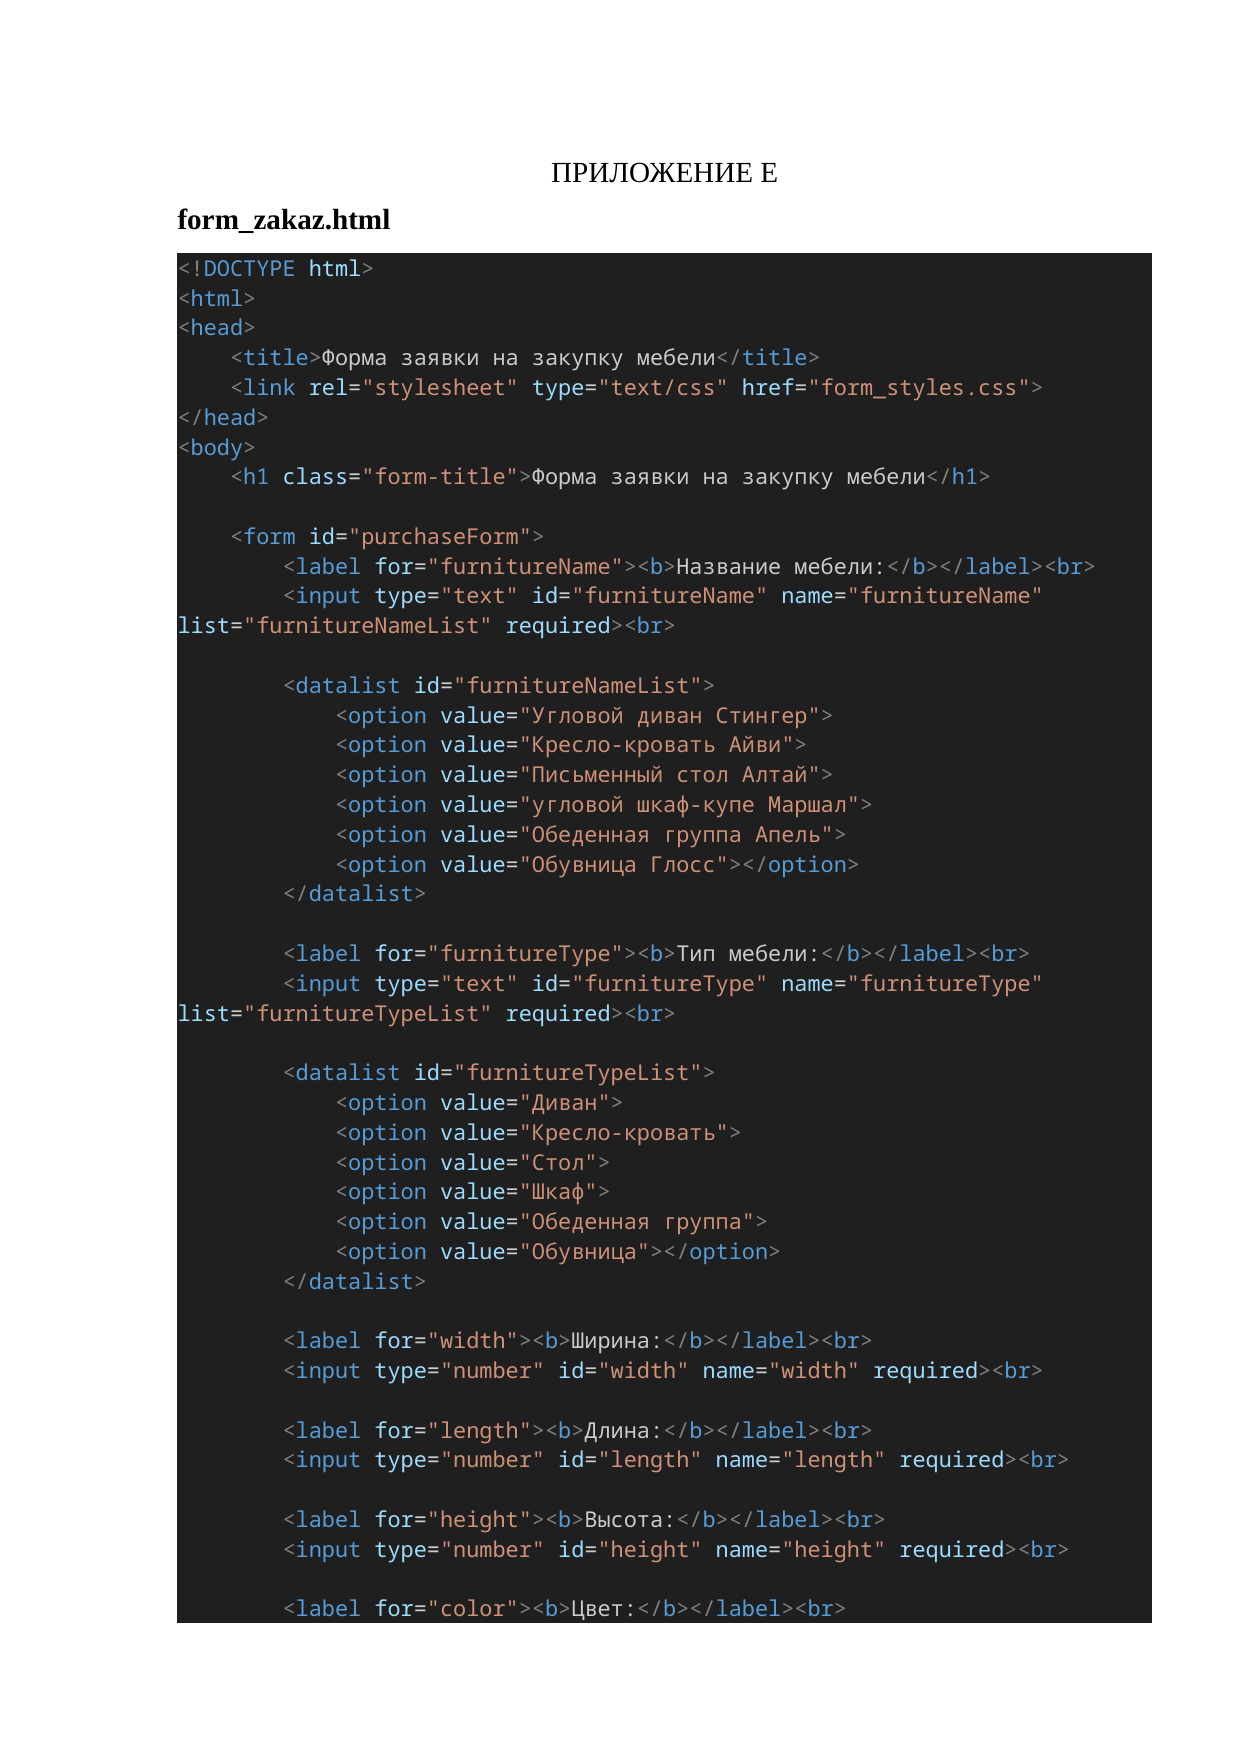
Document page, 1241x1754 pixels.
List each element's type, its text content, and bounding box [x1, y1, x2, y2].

text <form id="purchaseForm"> [177, 521, 1152, 551]
text <h1 class="form-title">Форма заявки на закупку мебели</h1> [177, 461, 1152, 491]
text <option value="Обувница"></option> [177, 1236, 1152, 1266]
text <option value="Кресло-кровать"> [177, 1117, 1152, 1147]
text <input type="number" id="length" name="length" required><br> [177, 1444, 1152, 1474]
text <label for="width"><b>Ширина:</b></label><br> [177, 1325, 1152, 1355]
text <option value="Стол"> [177, 1147, 1152, 1176]
text <option value="Письменный стол Алтай"> [177, 759, 1152, 789]
text <option value="Шкаф"> [177, 1176, 1152, 1206]
text <option value="Кресло-кровать Айви"> [177, 729, 1152, 759]
text <title>Форма заявки на закупку мебели</title> [177, 342, 1152, 372]
text <input type="text" id="furnitureName" name="furnitureName" list="furnitureNameList" required><br> [177, 581, 1152, 640]
text <input type="number" id="height" name="height" required><br> [177, 1534, 1152, 1564]
text <link rel="stylesheet" type="text/css" href="form_styles.css"> [177, 372, 1152, 402]
text <datalist id="furnitureTypeList"> [177, 1057, 1152, 1087]
text <option value="Обеденная группа Апель"> [177, 819, 1152, 849]
text <!DOCTYPE html> [177, 253, 1152, 283]
text <input type="text" id="furnitureType" name="furnitureType" list="furnitureTypeList" required><br> [177, 968, 1152, 1027]
text </datalist> [177, 878, 1152, 908]
text <label for="height"><b>Высота:</b></label><br> [177, 1504, 1152, 1534]
text <option value="Обувница Глосс"></option> [177, 849, 1152, 878]
text <datalist id="furnitureNameList"> [177, 670, 1152, 700]
text <option value="Диван"> [177, 1087, 1152, 1117]
text </datalist> [177, 1266, 1152, 1296]
text <label for="furnitureType"><b>Тип мебели:</b></label><br> [177, 938, 1152, 968]
text <input type="number" id="width" name="width" required><br> [177, 1355, 1152, 1385]
text </head> [177, 402, 1152, 432]
text <option value="угловой шкаф-купе Маршал"> [177, 789, 1152, 819]
text <head> [177, 312, 1152, 342]
text <option value="Угловой диван Стингер"> [177, 700, 1152, 729]
text <label for="length"><b>Длина:</b></label><br> [177, 1415, 1152, 1444]
subtitle ПРИЛОЖЕНИЕ Е [177, 156, 1152, 189]
text <html> [177, 283, 1152, 312]
text <body> [177, 432, 1152, 461]
text <option value="Обеденная группа"> [177, 1206, 1152, 1236]
text form_zakaz.html [177, 202, 1152, 236]
text <label for="color"><b>Цвет:</b></label><br> [177, 1593, 1152, 1623]
text <label for="furnitureName"><b>Название мебели:</b></label><br> [177, 551, 1152, 581]
